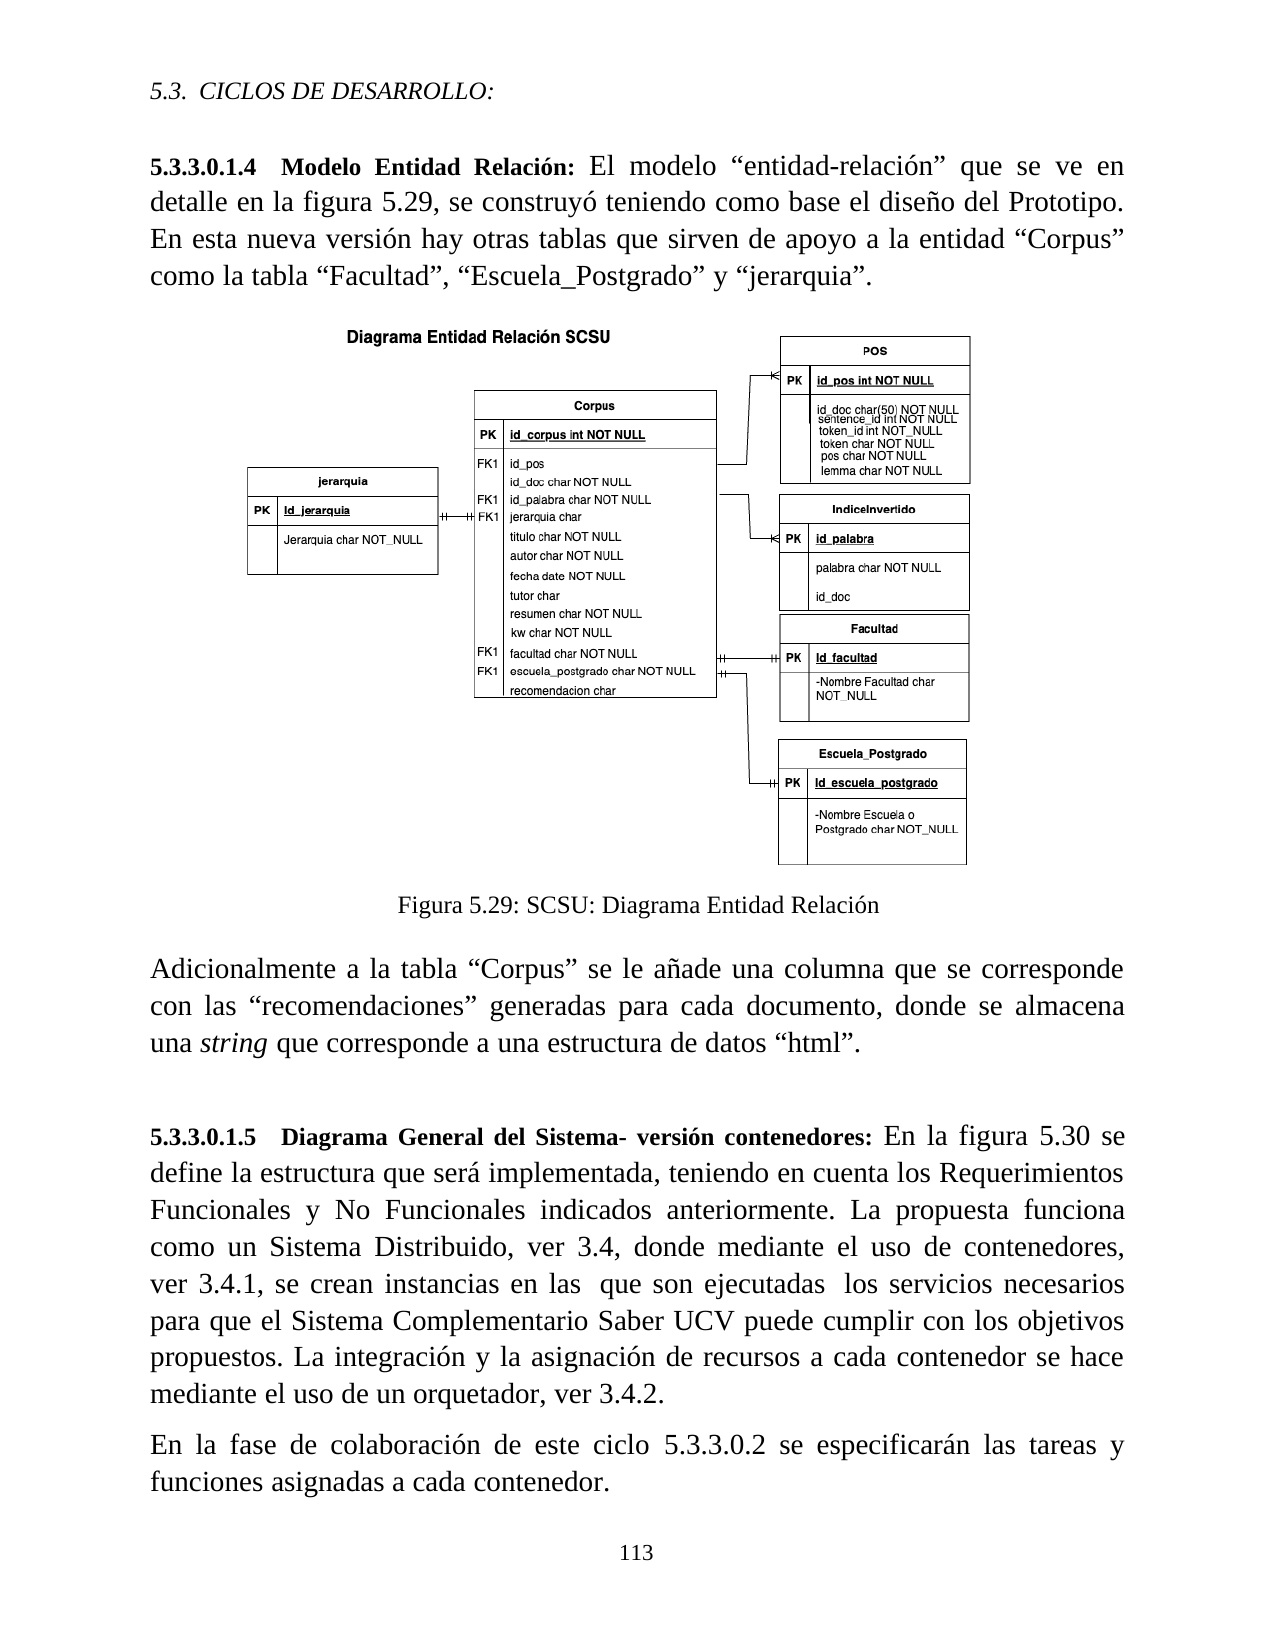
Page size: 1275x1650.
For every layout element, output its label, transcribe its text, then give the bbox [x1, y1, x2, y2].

text Figura 5.29: SCSU: Diagrama Entidad Relación [397, 342, 1275, 918]
picture [247, 321, 1027, 865]
list Diagrama General del Sistema- versión contenedores: En la figura 5.30 se define la estructura que será implementada, teniendo en cuenta los Requerimientos Funcionales y No Funcionales indicados anteriormente. La propuesta funciona como un Sistema Distribuido, ver 3.4, donde mediante el uso de contenedores, ver 3.4.1, se crean instancias en las que son ejecutadas los servicios necesarios para que el Sistema Complementario Saber UCV puede cumplir con los objetivos propuestos. La integración y la asignación de recursos a cada contenedor se hace mediante el uso de un orquetador, ver 3.4.2. [150, 1118, 1125, 1410]
text Adicionalmente a la tabla “Corpus” se le añade una columna que se corresponde con las “recomendaciones” generadas para cada documento, donde se almacena una string que corresponde a una estructura de datos “html”. [150, 951, 1125, 1059]
text En la fase de colaboración de este ciclo 5.3.3.0.2 se especificarán las tareas y funciones asignadas a cada contenedor. [150, 1427, 1125, 1497]
list Modelo Entidad Relación: El modelo “entidad-relación” que se ve en detalle en la figura 5.29, se construyó teniendo como base el diseño del Prototipo. En esta nueva versión hay otras tablas que sirven de apoyo a la entidad “Corpus” como la tabla “Facultad”, “Escuela_Postgrado” y “jerarquia”. [150, 148, 1125, 292]
text 5.3. CICLOS DE DESARROLLO: [150, 76, 1275, 105]
